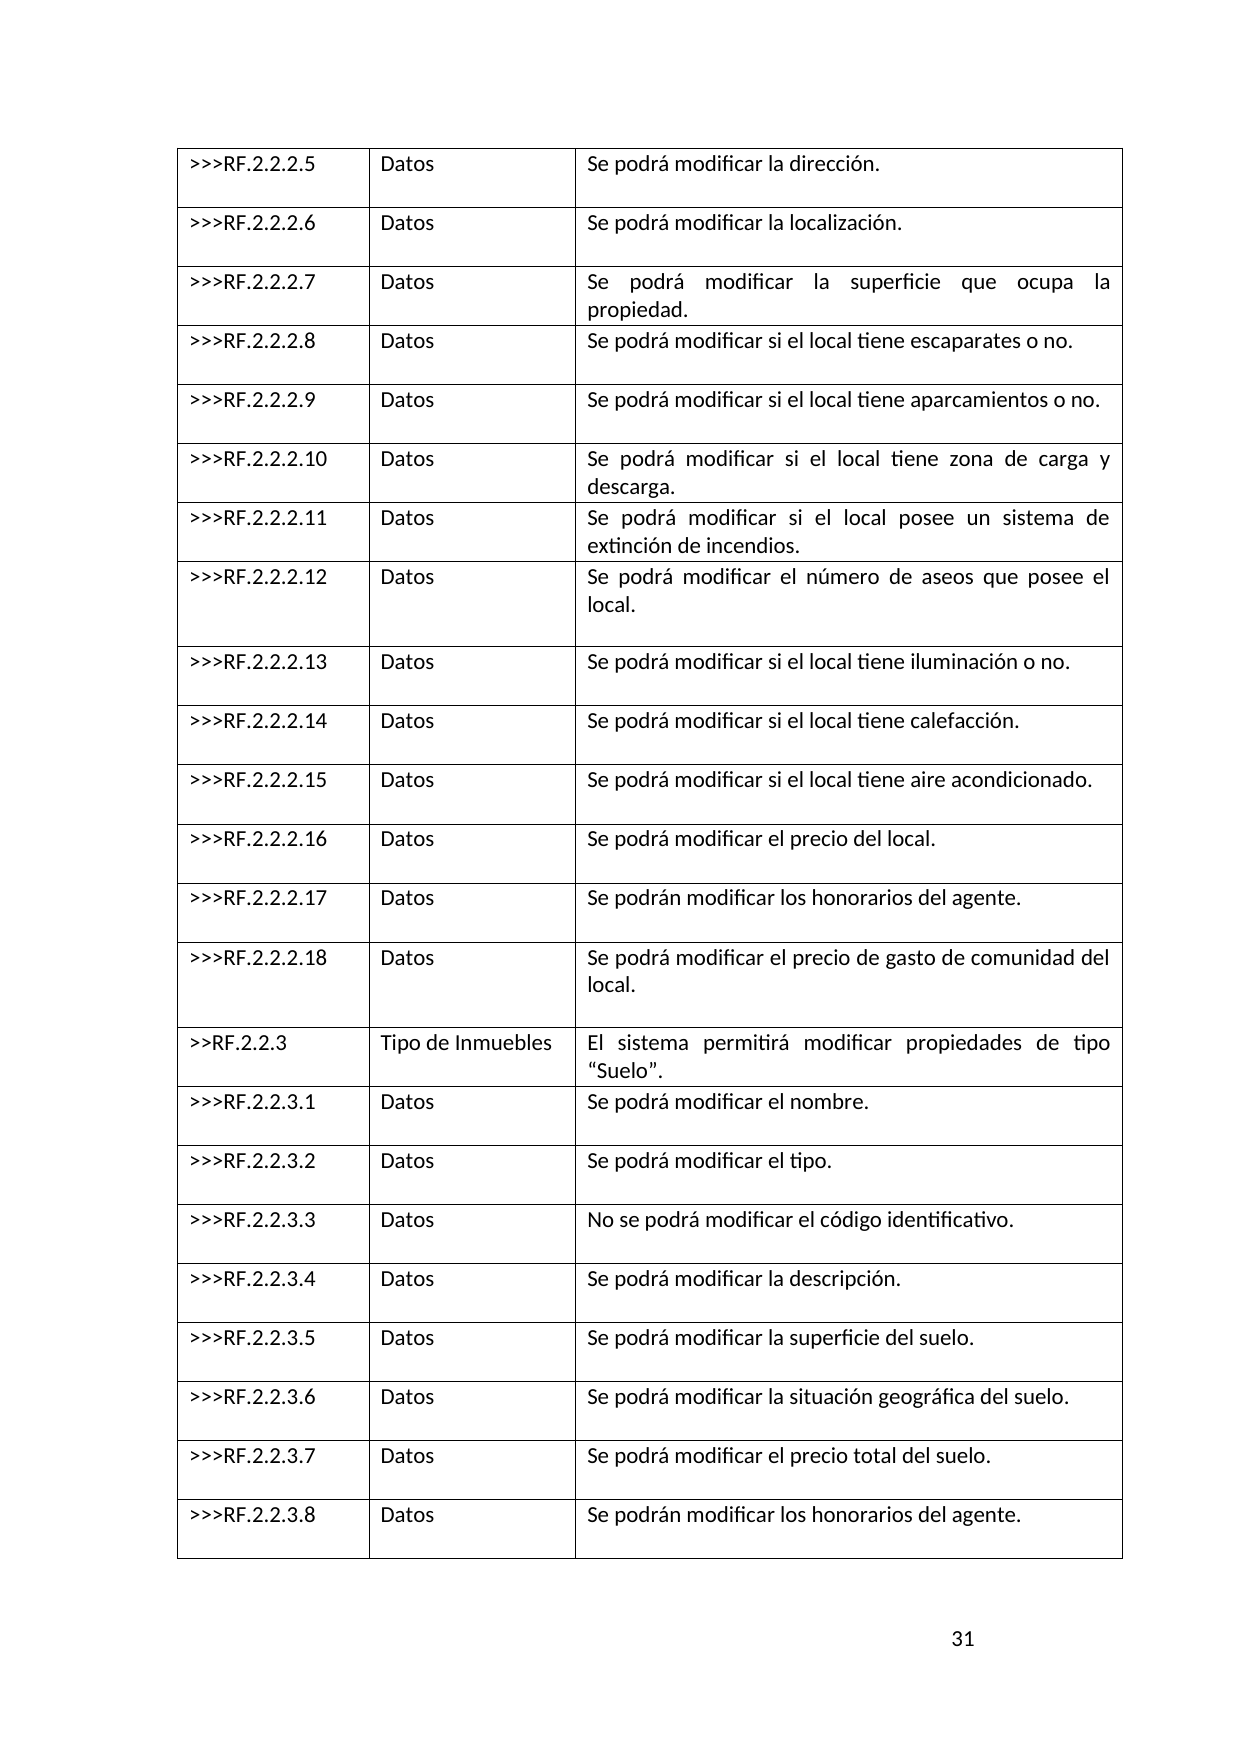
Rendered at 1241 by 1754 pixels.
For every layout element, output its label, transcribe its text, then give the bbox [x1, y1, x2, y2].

table_cell Datos [370, 1323, 575, 1381]
table_cell >>>RF.2.2.2.10 [178, 444, 369, 502]
table_cell Datos [370, 326, 575, 384]
table_cell >>RF.2.2.3 [178, 1028, 369, 1086]
table_cell Datos [370, 1264, 575, 1322]
table_cell Se podrá modificar la situación geográfica del suelo. [576, 1382, 1122, 1440]
table_cell >>>RF.2.2.2.16 [178, 825, 369, 882]
table_cell >>>RF.2.2.2.5 [178, 149, 369, 207]
table_cell Se podrá modificar el tipo. [576, 1146, 1122, 1204]
table_cell >>>RF.2.2.3.6 [178, 1382, 369, 1440]
table_cell Datos [370, 1382, 575, 1440]
table_cell Se podrá modificar la descripción. [576, 1264, 1122, 1322]
table_cell Datos [370, 1500, 575, 1558]
table_cell Se podrán modificar los honorarios del agente. [576, 884, 1122, 942]
table_cell >>>RF.2.2.2.14 [178, 706, 369, 764]
table_cell Datos [370, 149, 575, 207]
table_cell >>>RF.2.2.3.4 [178, 1264, 369, 1322]
table_cell >>>RF.2.2.2.15 [178, 765, 369, 823]
table_cell Se podrá modificar la superficie que ocupa la propiedad. [576, 267, 1122, 325]
table_cell El sistema permitirá modificar propiedades de tipo “Suelo”. [576, 1028, 1122, 1086]
table_cell Datos [370, 943, 575, 1027]
table_cell Se podrá modificar si el local tiene aire acondicionado. [576, 765, 1122, 823]
table_cell >>>RF.2.2.2.6 [178, 208, 369, 266]
table_cell >>>RF.2.2.3.5 [178, 1323, 369, 1381]
table_cell >>>RF.2.2.2.18 [178, 943, 369, 1027]
table_cell Se podrá modificar la localización. [576, 208, 1122, 266]
table_cell >>>RF.2.2.3.7 [178, 1441, 369, 1499]
table_cell No se podrá modificar el código identificativo. [576, 1205, 1122, 1263]
table_cell Se podrá modificar si el local tiene escaparates o no. [576, 326, 1122, 384]
table_cell Datos [370, 1146, 575, 1204]
table_cell Datos [370, 1441, 575, 1499]
table_cell Se podrá modificar el precio total del suelo. [576, 1441, 1122, 1499]
table_cell Datos [370, 706, 575, 764]
table_cell Datos [370, 647, 575, 705]
table_cell Datos [370, 385, 575, 443]
table_cell >>>RF.2.2.2.12 [178, 562, 369, 646]
table_cell >>>RF.2.2.2.11 [178, 503, 369, 561]
table_cell Se podrá modificar si el local tiene calefacción. [576, 706, 1122, 764]
table_cell Se podrá modificar si el local tiene aparcamientos o no. [576, 385, 1122, 443]
table_cell Datos [370, 1205, 575, 1263]
table_cell Se podrá modificar el precio del local. [576, 825, 1122, 882]
table_cell Datos [370, 1087, 575, 1145]
table_cell Se podrán modificar los honorarios del agente. [576, 1500, 1122, 1558]
table_cell >>>RF.2.2.2.9 [178, 385, 369, 443]
table_cell >>>RF.2.2.2.13 [178, 647, 369, 705]
table_cell >>>RF.2.2.2.7 [178, 267, 369, 325]
table_cell Se podrá modificar la dirección. [576, 149, 1122, 207]
table_cell Datos [370, 765, 575, 823]
table_cell Se podrá modificar el nombre. [576, 1087, 1122, 1145]
table_cell >>>RF.2.2.2.8 [178, 326, 369, 384]
table_cell Datos [370, 267, 575, 325]
table_cell Datos [370, 444, 575, 502]
table_cell >>>RF.2.2.3.8 [178, 1500, 369, 1558]
table_cell Se podrá modificar la superficie del suelo. [576, 1323, 1122, 1381]
table_cell Tipo de Inmuebles [370, 1028, 575, 1086]
table_cell Datos [370, 503, 575, 561]
table_cell Datos [370, 825, 575, 882]
table_cell >>>RF.2.2.2.17 [178, 884, 369, 942]
table_cell >>>RF.2.2.3.2 [178, 1146, 369, 1204]
table_cell Se podrá modificar si el local tiene iluminación o no. [576, 647, 1122, 705]
table_cell Datos [370, 562, 575, 646]
table_cell Se podrá modificar el precio de gasto de comunidad del local. [576, 943, 1122, 1027]
table_cell Datos [370, 208, 575, 266]
table_cell Se podrá modificar el número de aseos que posee el local. [576, 562, 1122, 646]
table_cell >>>RF.2.2.3.3 [178, 1205, 369, 1263]
table_cell >>>RF.2.2.3.1 [178, 1087, 369, 1145]
table_cell Datos [370, 884, 575, 942]
table_cell Se podrá modificar si el local tiene zona de carga y descarga. [576, 444, 1122, 502]
table_cell Se podrá modificar si el local posee un sistema de extinción de incendios. [576, 503, 1122, 561]
